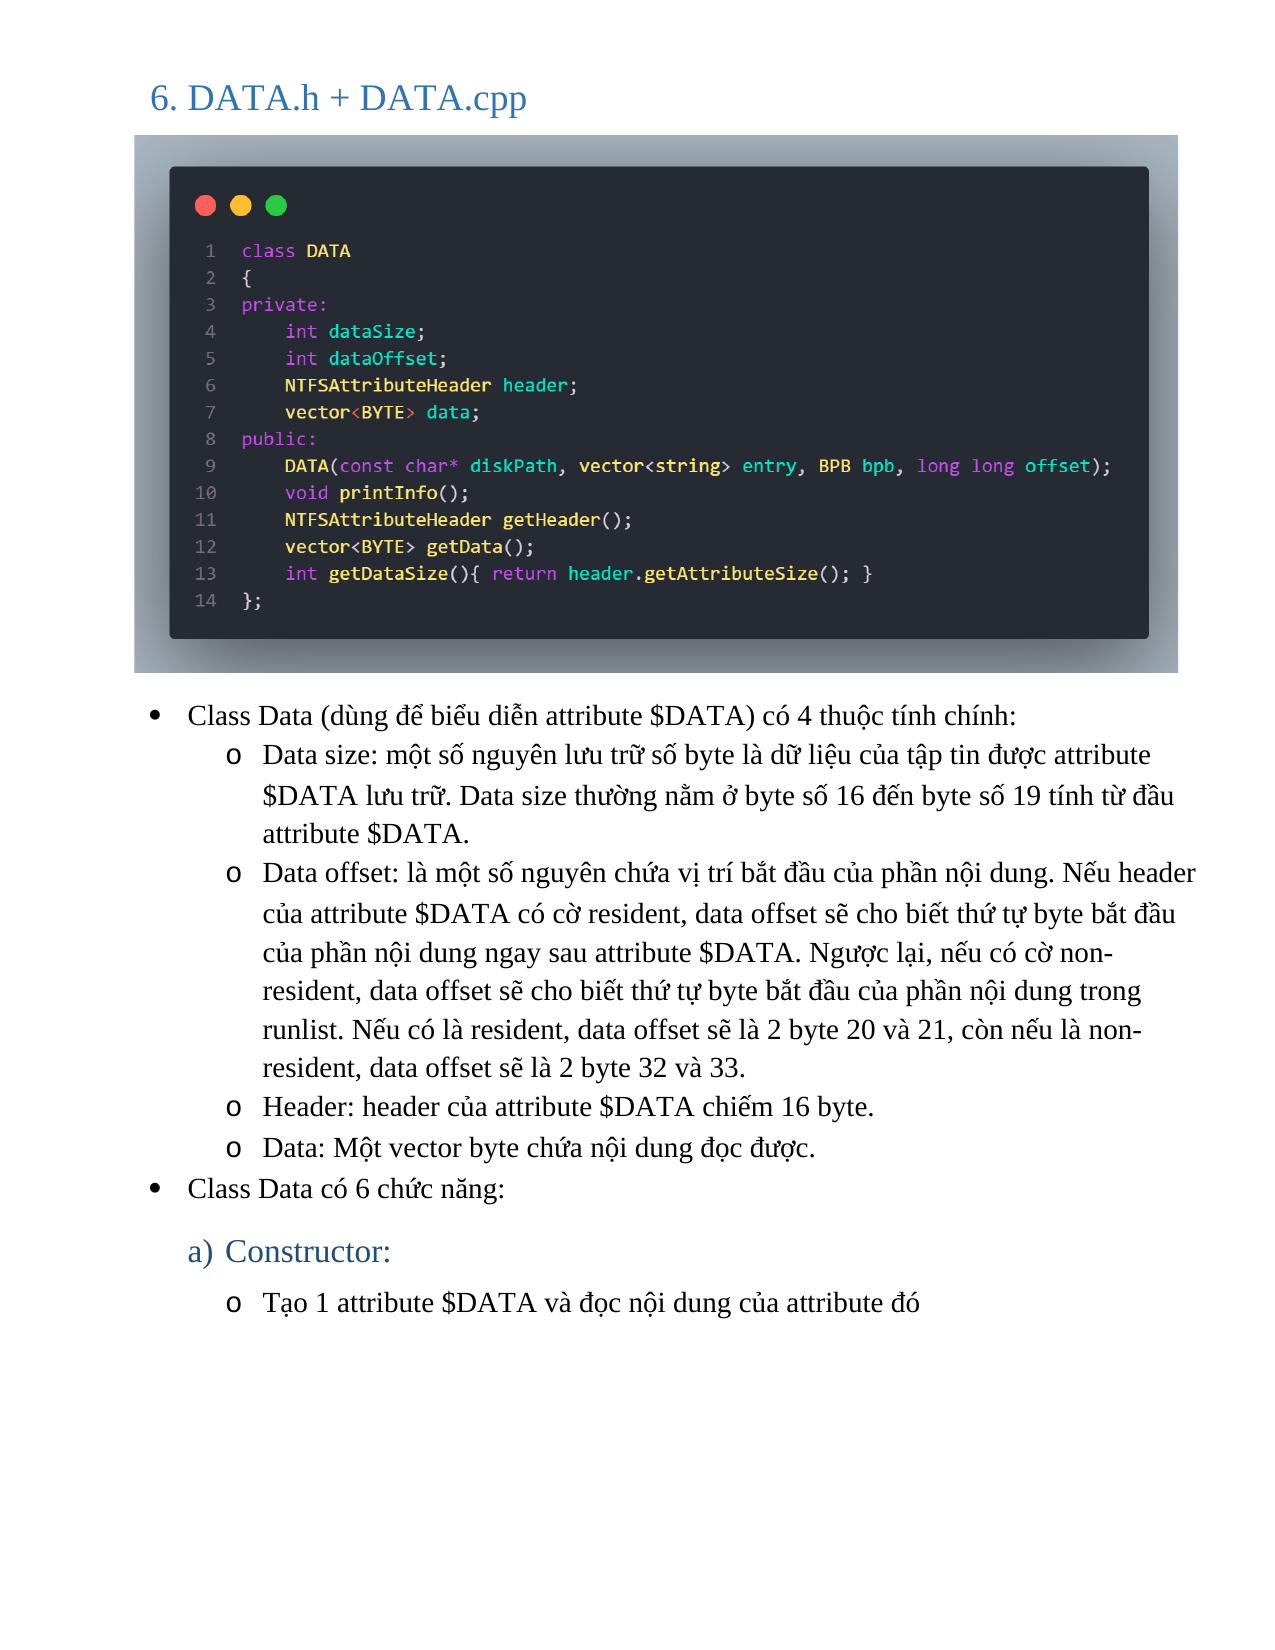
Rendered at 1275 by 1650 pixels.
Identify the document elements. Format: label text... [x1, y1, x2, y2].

list Class Data (dùng để biểu diễn attribute $DATA) có 4 thuộc tính chính: [150, 698, 1200, 732]
picture [134, 135, 1179, 673]
subtitle DATA.h + DATA.cpp [150, 75, 1200, 118]
list Data: Một vector byte chứa nội dung đọc được. [225, 1130, 1200, 1166]
list Data offset: là một số nguyên chứa vị trí bắt đầu của phần nội dung. Nếu header của attribute $DATA có cờ resident, data offset sẽ cho biết thứ tự byte bắt đầu của phần nội dung ngay sau attribute $DATA. Ngược lại, nếu có cờ non-resident, data offset sẽ cho biết thứ tự byte bắt đầu của phần nội dung trong runlist. Nếu có là resident, data offset sẽ là 2 byte 20 và 21, còn nếu là non-resident, data offset sẽ là 2 byte 32 và 33. [225, 855, 1200, 1084]
subtitle Constructor: [187, 1231, 1200, 1269]
list Header: header của attribute $DATA chiếm 16 byte. [225, 1089, 1200, 1125]
list Tạo 1 attribute $DATA và đọc nội dung của attribute đó [225, 1286, 1200, 1322]
list Class Data có 6 chức năng: [150, 1172, 1200, 1205]
list Data size: một số nguyên lưu trữ số byte là dữ liệu của tập tin được attribute $DATA lưu trữ. Data size thường nằm ở byte số 16 đến byte số 19 tính từ đầu attribute $DATA. [225, 737, 1200, 850]
